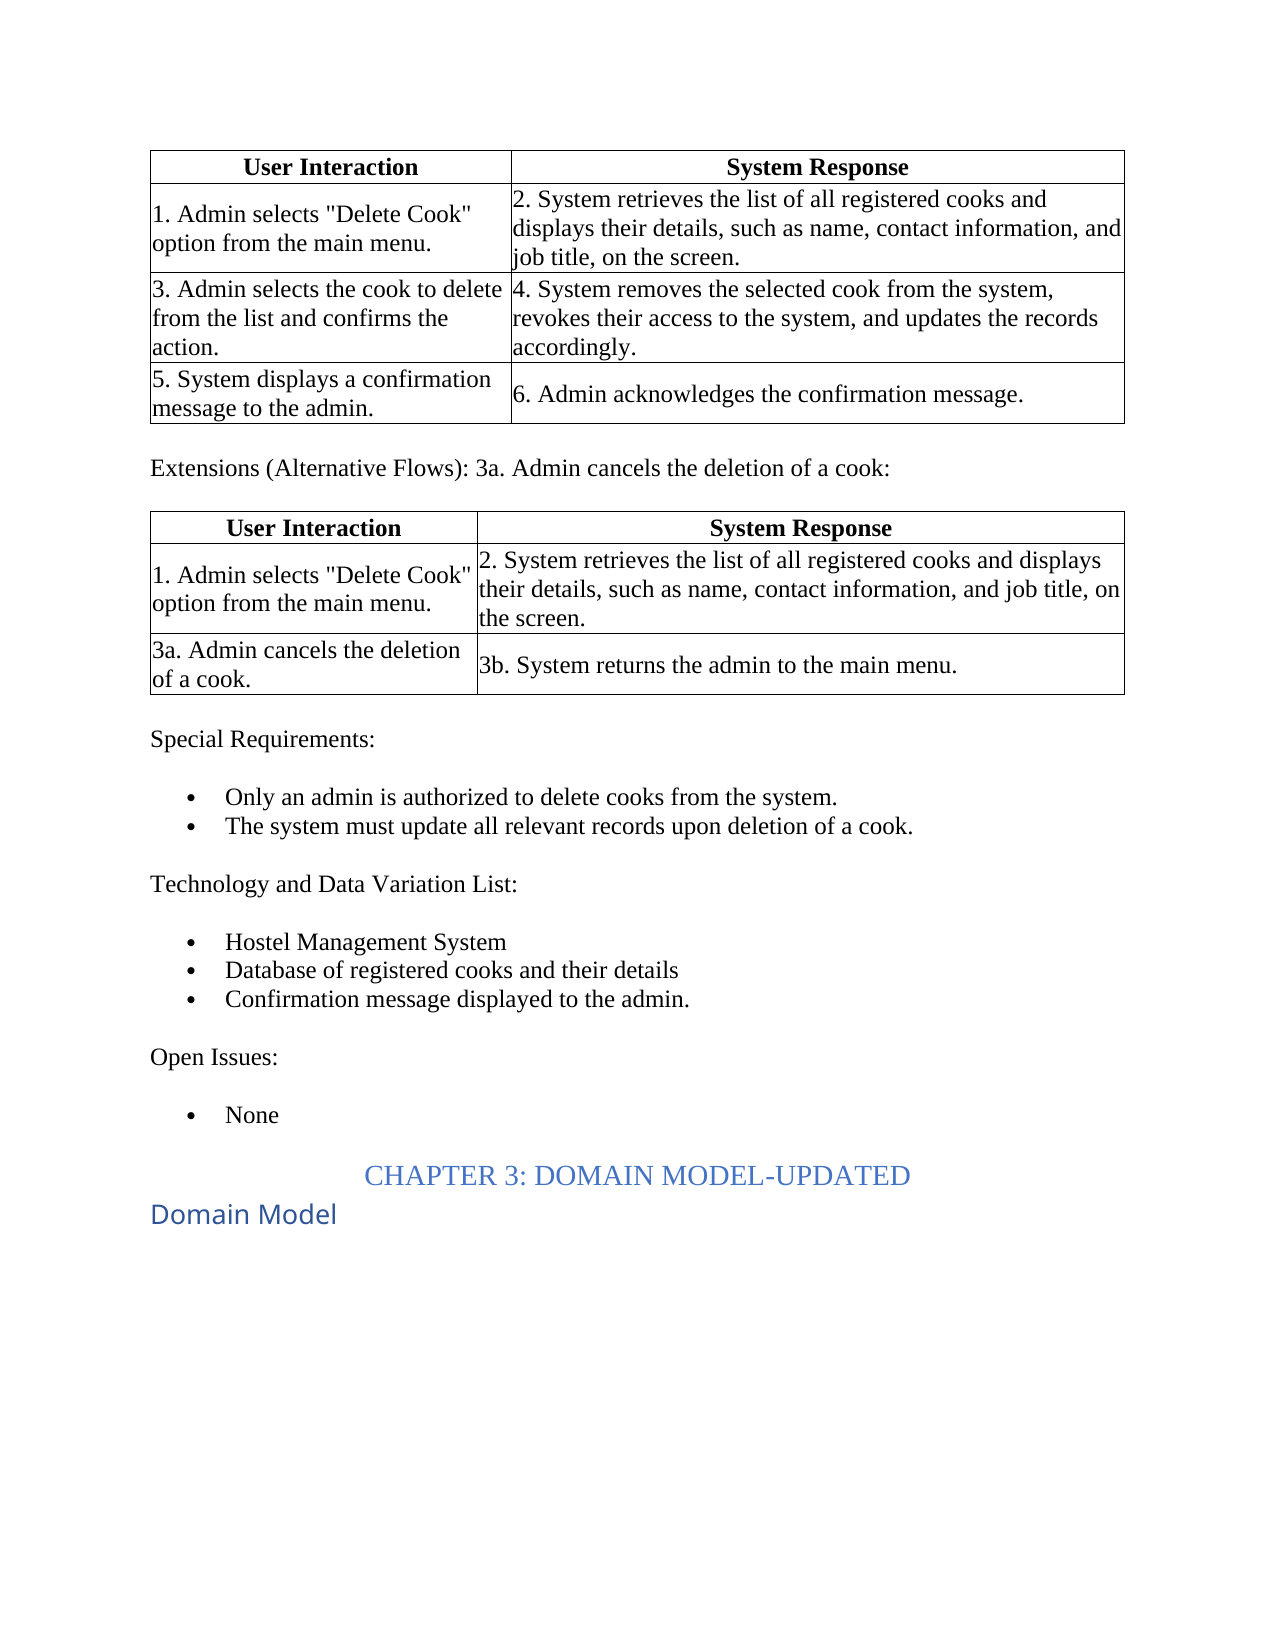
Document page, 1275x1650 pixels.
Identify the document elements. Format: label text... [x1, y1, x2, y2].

table_cell 3b. System returns the admin to the main menu. [478, 634, 1124, 694]
text Open Issues: [150, 1042, 1125, 1071]
list Only an admin is authorized to delete cooks from the system. [187, 782, 1125, 811]
list Confirmation message displayed to the admin. [187, 984, 1125, 1013]
table_header User Interaction [151, 512, 477, 543]
table_cell 5. System displays a confirmation message to the admin. [151, 363, 511, 423]
text Technology and Data Variation List: [150, 869, 1125, 897]
table_cell 2. System retrieves the list of all registered cooks and displays their details, such as name, contact information, and job title, on the screen. [512, 184, 1124, 272]
subtitle Domain Model [150, 1196, 1125, 1232]
table_header User Interaction [151, 151, 511, 182]
list Hostel Management System [187, 927, 1125, 955]
list None [187, 1100, 1125, 1129]
list The system must update all relevant records upon deletion of a cook. [187, 811, 1125, 839]
table_cell 2. System retrieves the list of all registered cooks and displays their details, such as name, contact information, and job title, on the screen. [478, 544, 1124, 633]
table_cell 1. Admin selects "Delete Cook" option from the main menu. [151, 544, 477, 633]
table_header System Response [512, 151, 1124, 182]
table_header System Response [478, 512, 1124, 543]
text Special Requirements: [150, 724, 1125, 753]
table_cell 6. Admin acknowledges the confirmation message. [512, 363, 1124, 423]
table_cell 4. System removes the selected cook from the system, revokes their access to the system, and updates the records accordingly. [512, 273, 1124, 362]
table_cell 3a. Admin cancels the deletion of a cook. [151, 634, 477, 694]
text Extensions (Alternative Flows): 3a. Admin cancels the deletion of a cook: [150, 453, 1125, 482]
table_cell 1. Admin selects "Delete Cook" option from the main menu. [151, 184, 511, 272]
subtitle CHAPTER 3: DOMAIN MODEL-UPDATED [150, 1158, 1125, 1191]
table_cell 3. Admin selects the cook to delete from the list and confirms the action. [151, 273, 511, 362]
list Database of registered cooks and their details [187, 955, 1125, 984]
